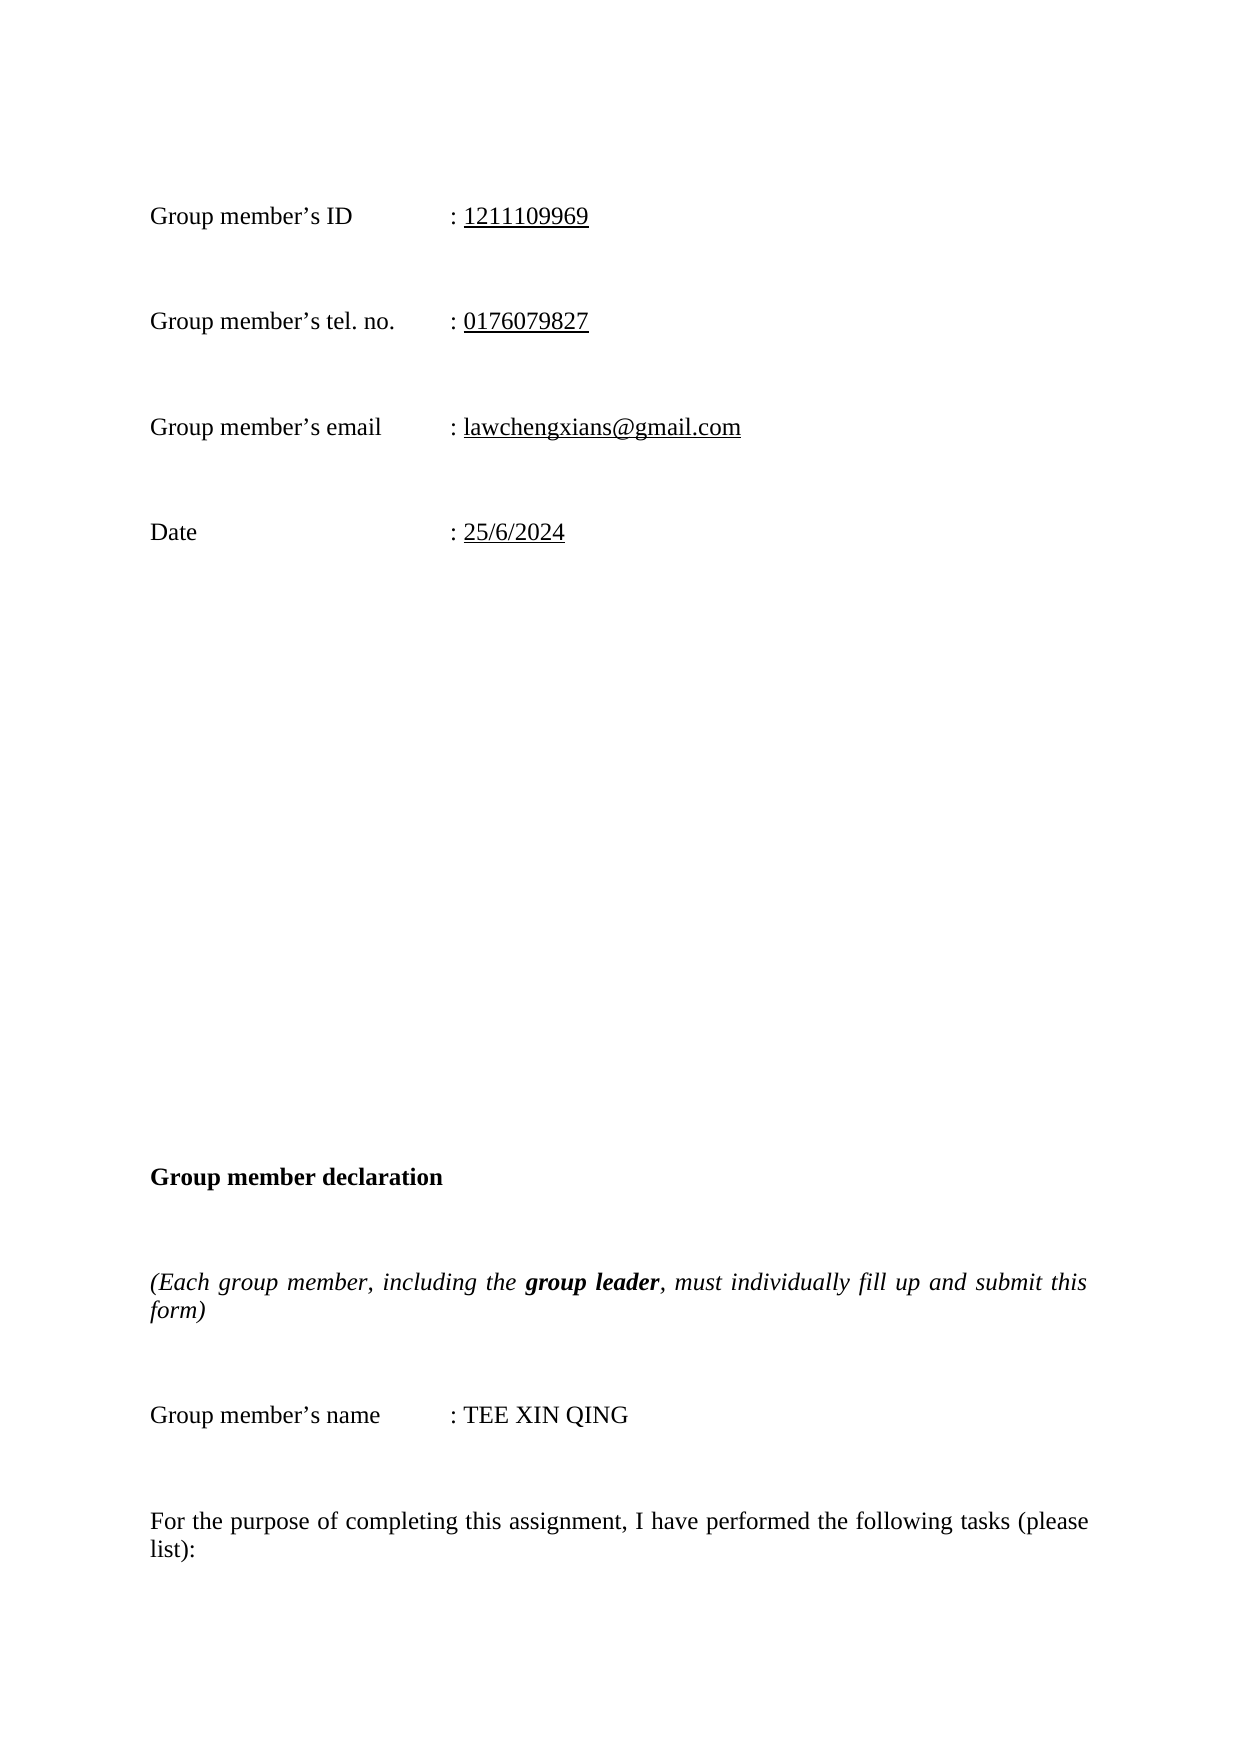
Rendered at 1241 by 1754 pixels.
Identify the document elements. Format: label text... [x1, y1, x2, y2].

text Group member’s name : TEE XIN QING [150, 1401, 1090, 1429]
text Group member’s email : lawchengxians@gmail.com [150, 412, 1090, 440]
text Group member’s tel. no. : 0176079827 [150, 306, 1090, 335]
text Group member’s ID : 1211109969 [150, 201, 1090, 230]
text Group member declaration [150, 1162, 1090, 1190]
text For the purpose of completing this assignment, I have performed the following tasks (please list): [150, 1506, 1090, 1563]
text Date : 25/6/2024 [150, 517, 1090, 545]
text (Each group member, including the group leader, must individually fill up and submit this form) [150, 1267, 1090, 1324]
